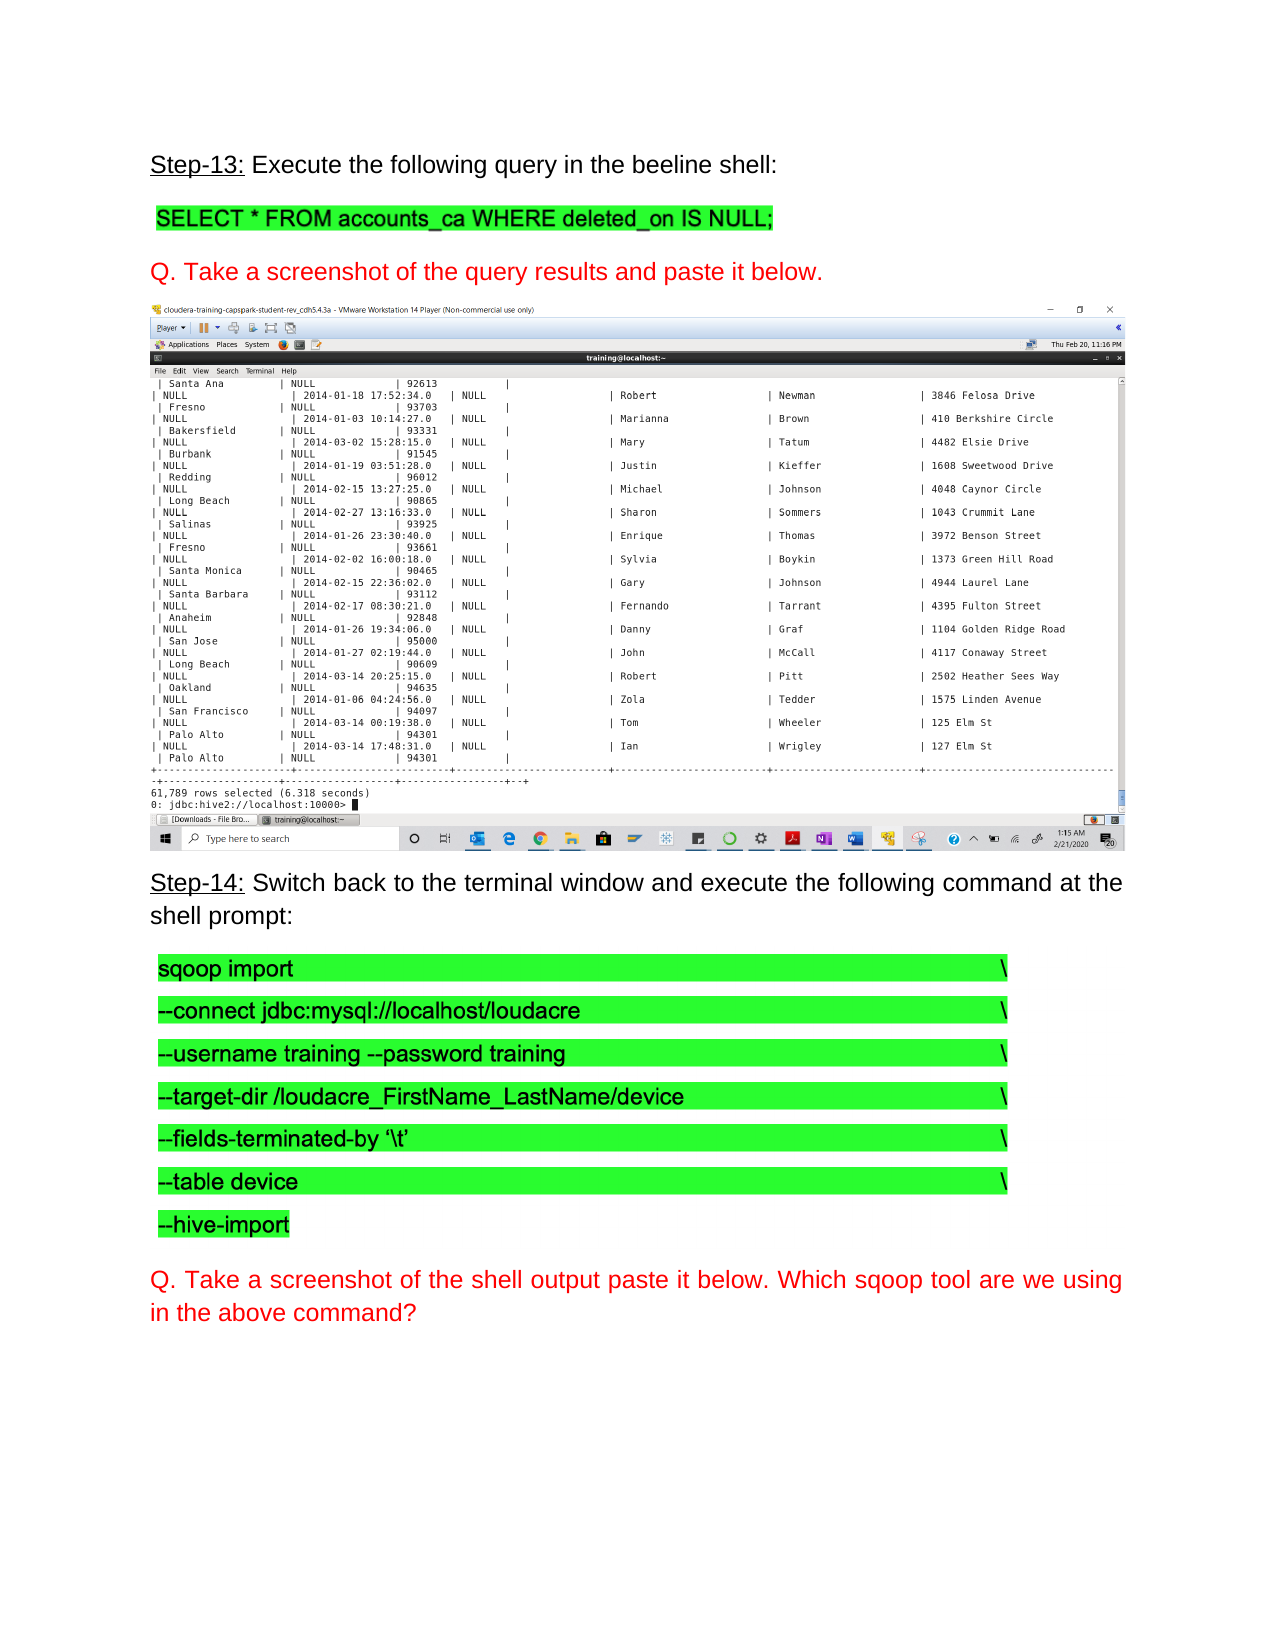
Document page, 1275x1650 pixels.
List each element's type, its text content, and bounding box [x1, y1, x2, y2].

text Q. Take a screenshot of the shell output paste it below. Which sqoop tool are we using in the above command? [150, 1265, 1125, 1327]
picture [150, 946, 1125, 1249]
text Step-13: Execute the following query in the beeline shell: [150, 150, 1125, 179]
picture [150, 195, 1125, 241]
text Q. Take a screenshot of the query results and paste it below. [150, 257, 1125, 286]
text Step-14: Switch back to the terminal window and execute the following command at the shell prompt: [150, 868, 1125, 929]
picture [150, 302, 1125, 851]
